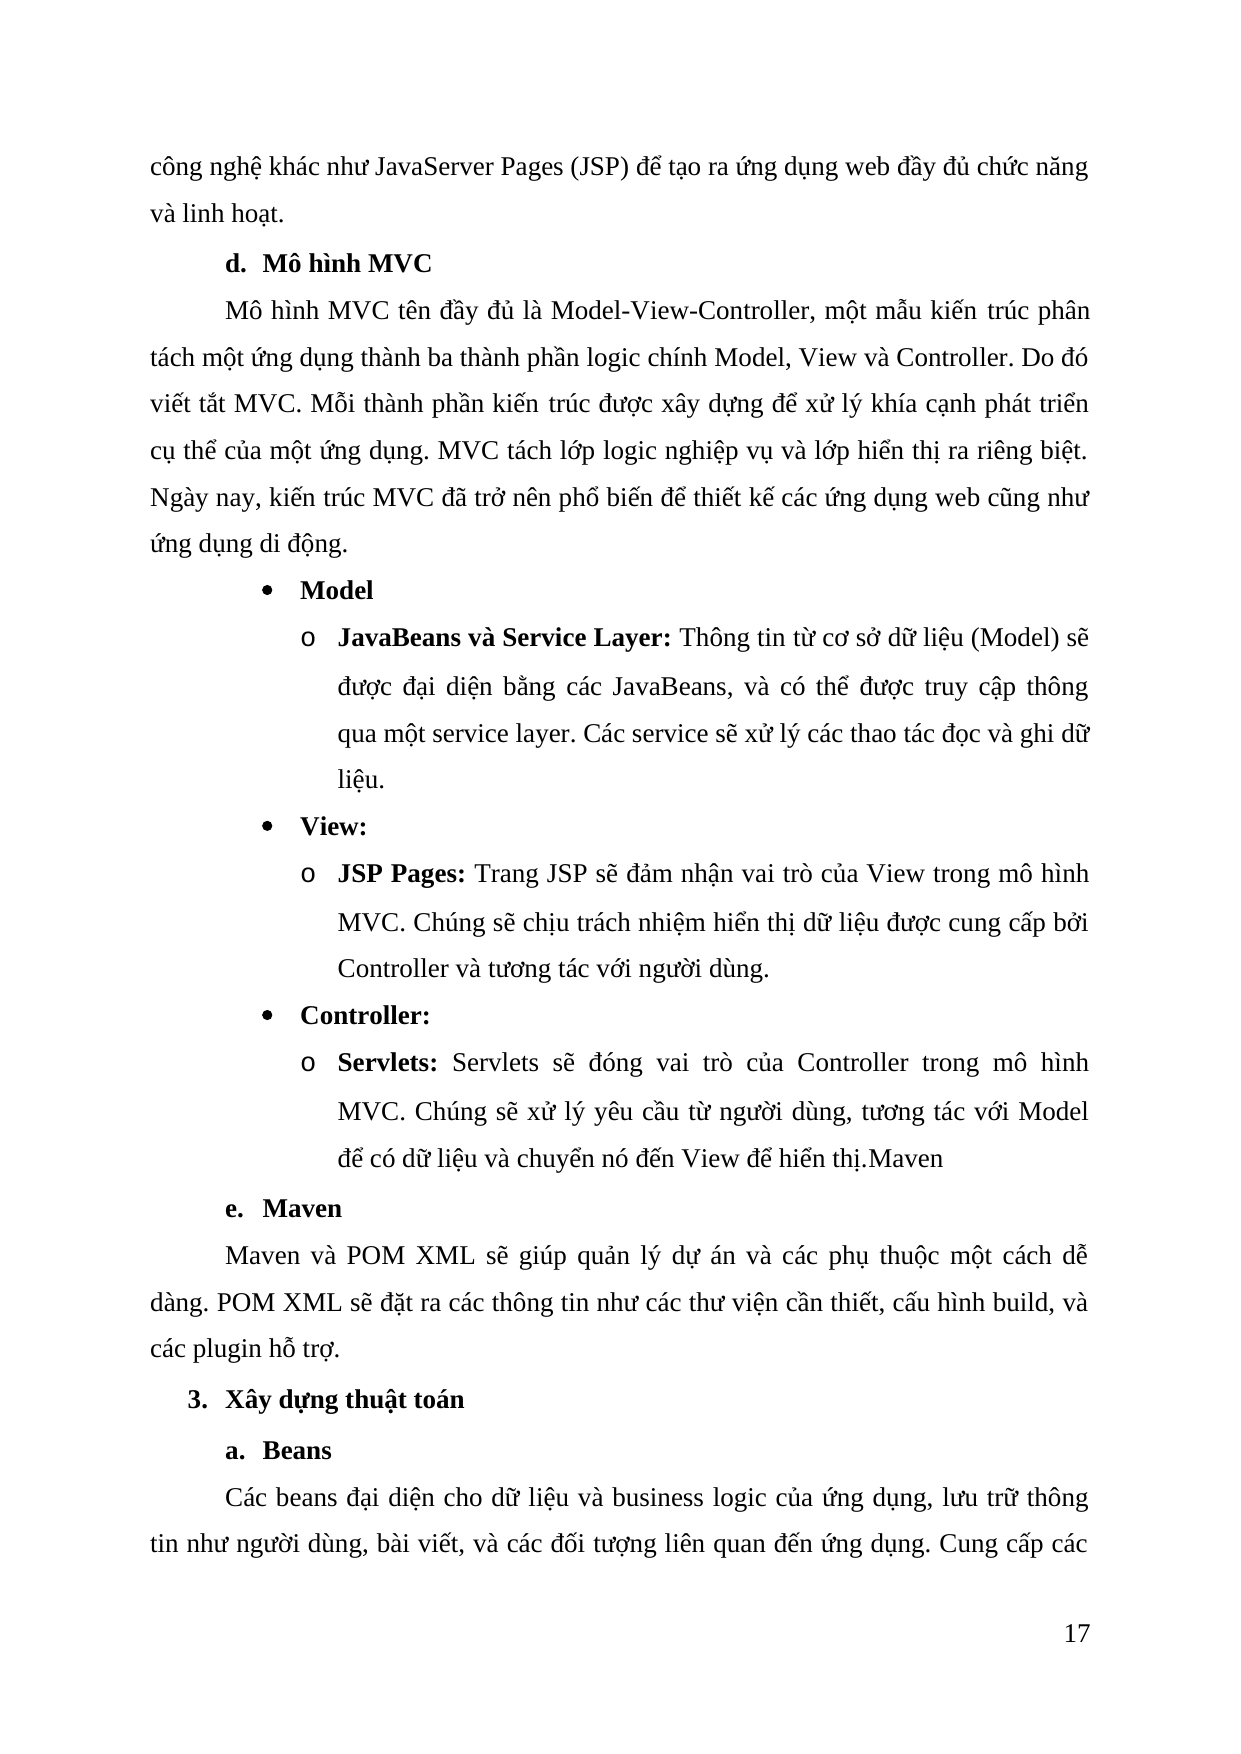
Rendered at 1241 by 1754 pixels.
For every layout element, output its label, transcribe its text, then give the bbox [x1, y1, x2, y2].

list Model [262, 574, 1090, 605]
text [150, 1481, 1090, 1559]
list JSP Pages: Trang JSP sẽ đảm nhận vai trò của View trong mô hình MVC. Chúng sẽ chịu trách nhiệm hiển thị dữ liệu được cung cấp bởi Controller và tương tác với người dùng. [300, 857, 1090, 984]
subtitle Mô hình MVC [225, 247, 1090, 279]
list Servlets: Servlets sẽ đóng vai trò của Controller trong mô hình MVC. Chúng sẽ xử lý yêu cầu từ người dùng, tương tác với Model để có dữ liệu và chuyển nó đến View để hiển thị.Maven [300, 1046, 1090, 1173]
list Controller: [262, 999, 1090, 1030]
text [150, 150, 1090, 228]
subtitle Beans [225, 1434, 1090, 1465]
text Mô hình MVC tên đầy đủ là Model-View-Controller, một mẫu kiến ​​trúc phân tách một ứng dụng thành ba thành phần logic chính Model, View và Controller. Do đó viết tắt MVC. Mỗi thành phần kiến ​​trúc được xây dựng để xử lý khía cạnh phát triển cụ thể của một ứng dụng. MVC tách lớp logic nghiệp vụ và lớp hiển thị ra riêng biệt. Ngày nay, kiến ​​trúc MVC đã trở nên phổ biến để thiết kế các ứng dụng web cũng như ứng dụng di động. [150, 294, 1090, 559]
subtitle Maven [225, 1192, 1090, 1224]
list JavaBeans và Service Layer: Thông tin từ cơ sở dữ liệu (Model) sẽ được đại diện bằng các JavaBeans, và có thể được truy cập thông qua một service layer. Các service sẽ xử lý các thao tác đọc và ghi dữ liệu. [300, 621, 1090, 794]
list View: [262, 810, 1090, 841]
subtitle Xây dựng thuật toán [187, 1383, 1090, 1414]
text Maven và POM XML sẽ giúp quản lý dự án và các phụ thuộc một cách dễ dàng. POM XML sẽ đặt ra các thông tin như các thư viện cần thiết, cấu hình build, và các plugin hỗ trợ. [150, 1239, 1090, 1364]
